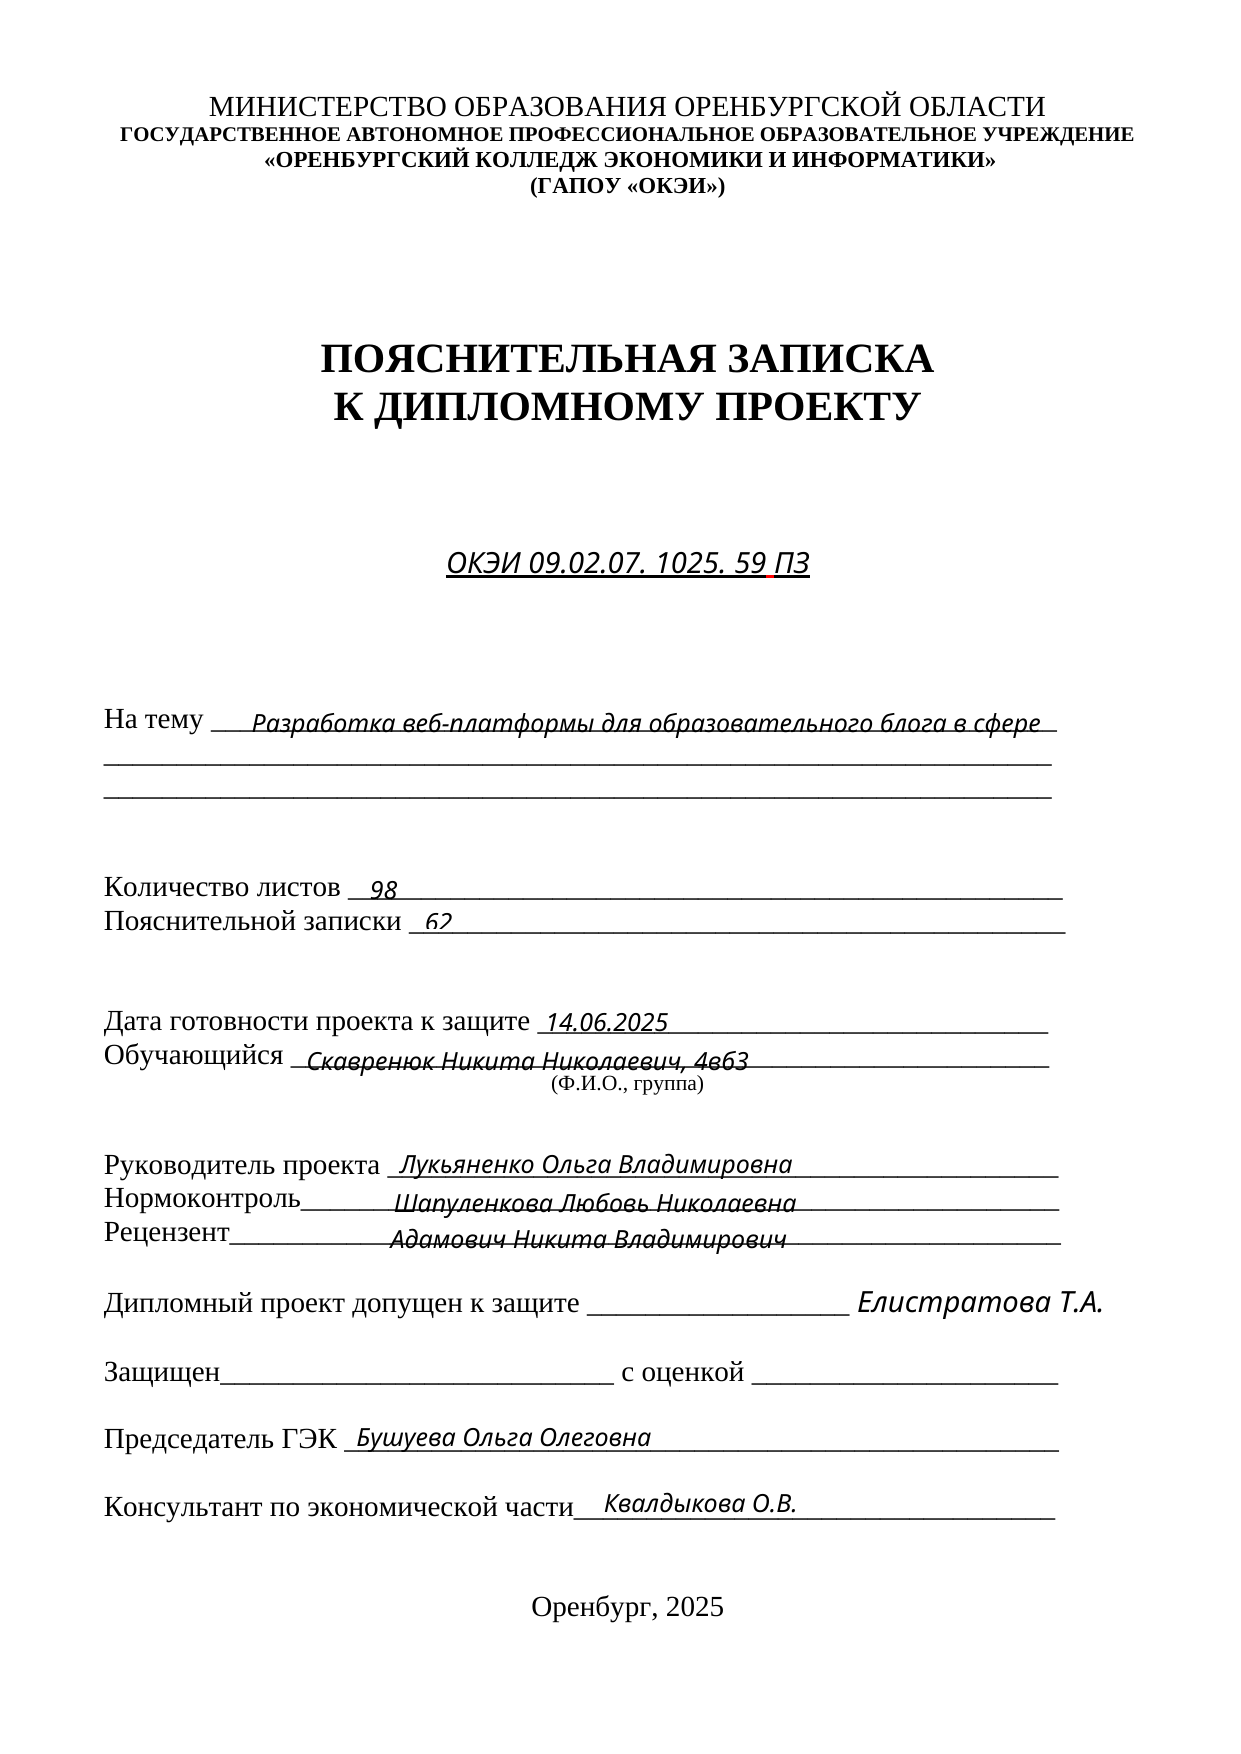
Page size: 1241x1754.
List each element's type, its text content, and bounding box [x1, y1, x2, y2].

text Консультант по экономической части_________________________________ [103, 1489, 1152, 1522]
text (ГАПОУ «ОКЭИ») [103, 173, 1152, 199]
text ПОЯСНИТЕЛЬНАЯ ЗАПИСКА [103, 333, 1152, 381]
text Рецензент_________________________________________________________ [103, 1214, 1152, 1248]
text Количество листов _________________________________________________ [103, 869, 1152, 903]
text Обучающийся ____________________________________________________ [103, 1037, 1152, 1070]
text _________________________________________________________________ [103, 768, 1152, 802]
text ОКЭИ 09.02.07. 1025. 59 ПЗ [103, 542, 1152, 582]
text Нормоконтроль____________________________________________________ [103, 1181, 1152, 1214]
text (Ф.И.О., группа) [103, 1070, 1152, 1113]
text _________________________________________________________________ [103, 735, 1152, 768]
text «ОРЕНБУРГСКИЙ КОЛЛЕДЖ ЭКОНОМИКИ И ИНФОРМАТИКИ» [103, 146, 1152, 173]
text Дипломный проект допущен к защите __________________ Елистратова Т.А. [103, 1281, 1152, 1321]
text ГОСУДАРСТВЕННОЕ АВТОНОМНОЕ ПРОФЕССИОНАЛЬНОЕ ОБРАЗОВАТЕЛЬНОЕ УЧРЕЖДЕНИЕ [103, 122, 1152, 146]
text Дата готовности проекта к защите ___________________________________ [103, 1003, 1152, 1037]
text МИНИСТЕРСТВО ОБРАЗОВАНИЯ ОРЕНБУРГСКОЙ ОБЛАСТИ [103, 89, 1152, 122]
text Пояснительной записки _____________________________________________ [103, 903, 1152, 936]
text Председатель ГЭК _________________________________________________ [103, 1422, 1152, 1455]
text Оренбург, 2025 [103, 1589, 1152, 1623]
text На тему __________________________________________________________ [103, 701, 1152, 735]
text К ДИПЛОМНОМУ ПРОЕКТУ [103, 381, 1152, 429]
text Защищен___________________________ с оценкой _____________________ [103, 1354, 1152, 1388]
text Руководитель проекта ______________________________________________ [103, 1147, 1152, 1181]
